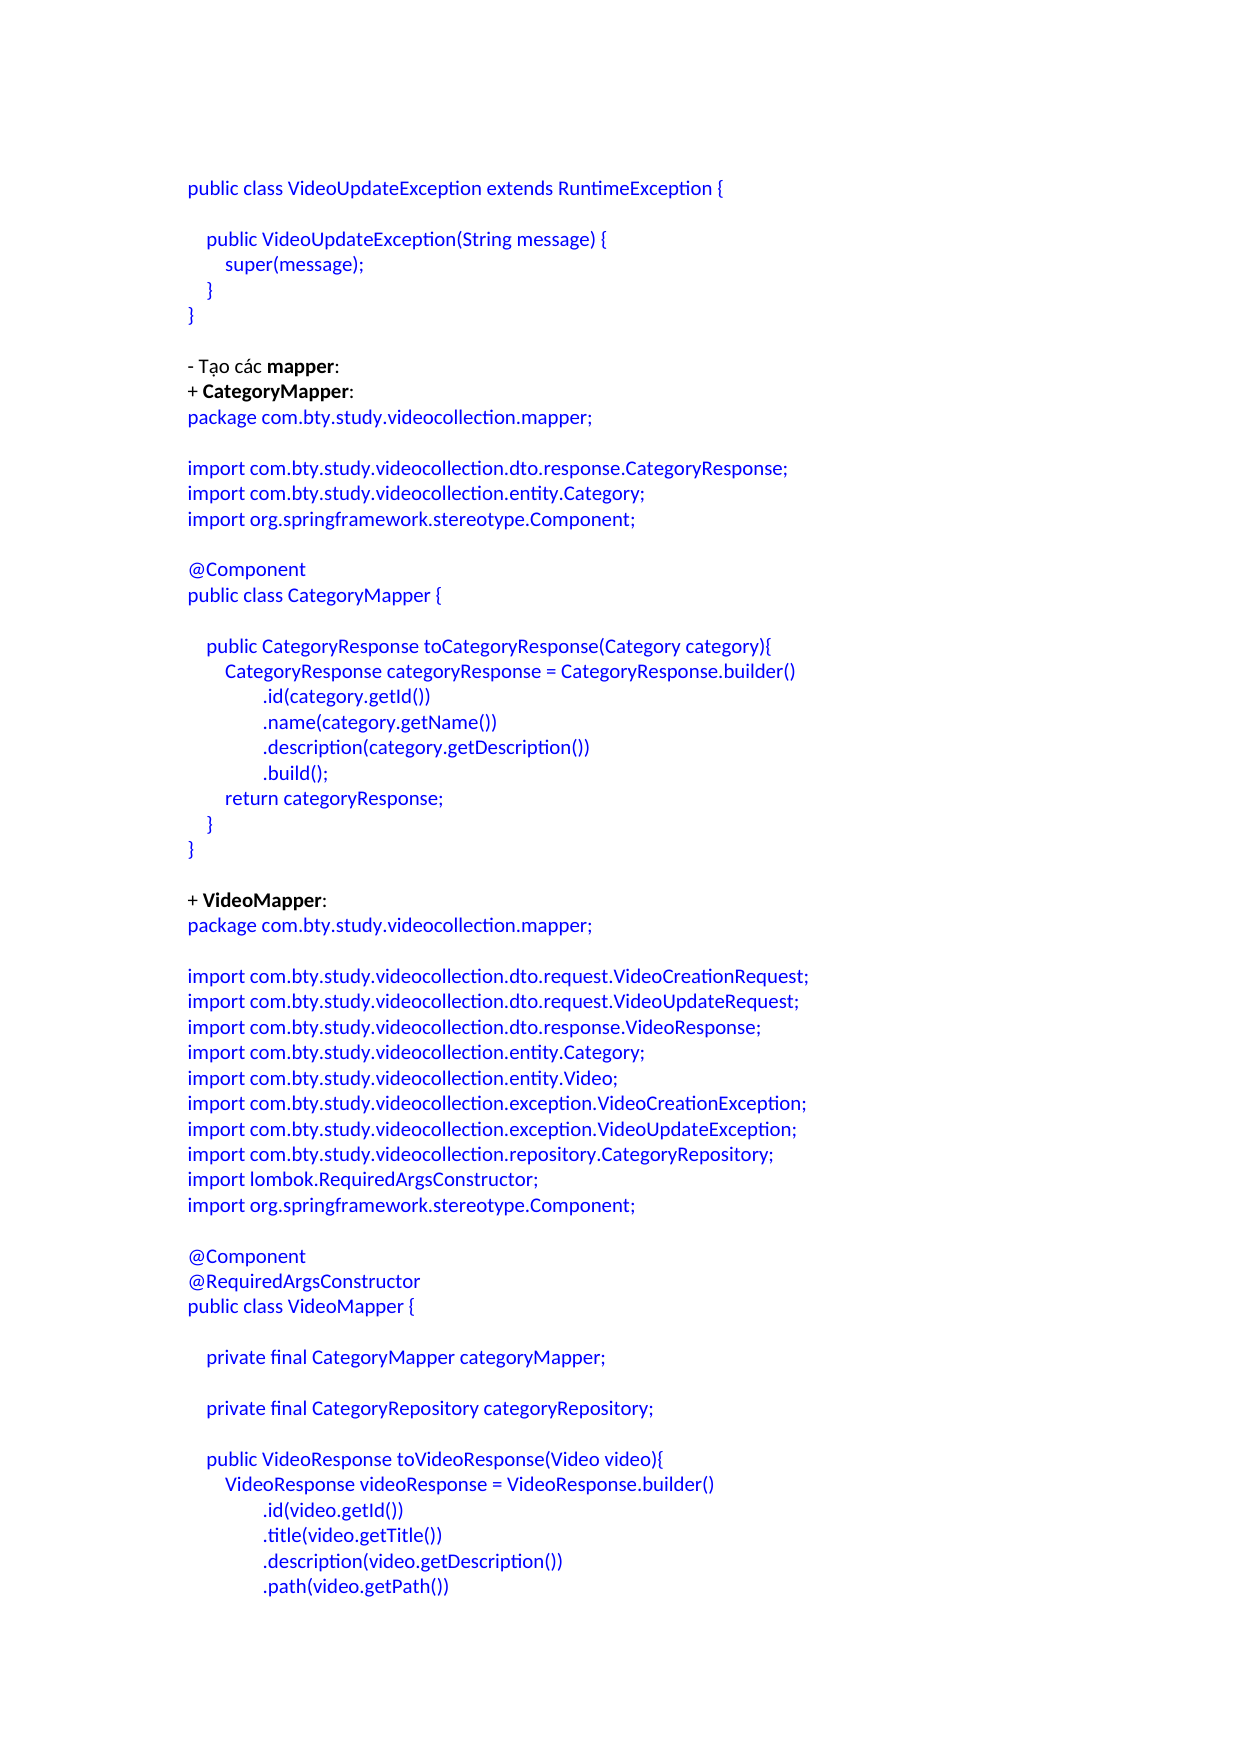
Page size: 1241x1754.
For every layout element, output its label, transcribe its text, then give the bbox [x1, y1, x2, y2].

list import org.springframework.stereotype.Component; [187, 506, 1053, 531]
list import com.bty.study.videocollection.entity.Category; [187, 480, 1053, 506]
list VideoResponse videoResponse = VideoResponse.builder() [187, 1472, 1053, 1497]
list .path(video.getPath()) [187, 1573, 1053, 1599]
list } [187, 277, 1053, 302]
list import com.bty.study.videocollection.dto.response.VideoResponse; [187, 1014, 1053, 1039]
list public VideoUpdateException(String message) { [187, 226, 1053, 252]
list return categoryResponse; [187, 785, 1053, 811]
list import com.bty.study.videocollection.dto.response.CategoryResponse; [187, 455, 1053, 480]
list @RequiredArgsConstructor [187, 1268, 1053, 1294]
list import org.springframework.stereotype.Component; [187, 1192, 1053, 1217]
list .id(category.getId()) [187, 684, 1053, 709]
list import com.bty.study.videocollection.entity.Video; [187, 1065, 1053, 1090]
list @Component [187, 557, 1053, 582]
list import com.bty.study.videocollection.dto.request.VideoCreationRequest; [187, 963, 1053, 989]
list public VideoResponse toVideoResponse(Video video){ [187, 1446, 1053, 1472]
list import com.bty.study.videocollection.dto.request.VideoUpdateRequest; [187, 989, 1053, 1014]
list @Component [187, 1243, 1053, 1268]
list .title(video.getTitle()) [187, 1522, 1053, 1548]
list import lombok.RequiredArgsConstructor; [187, 1167, 1053, 1192]
list private final CategoryRepository categoryRepository; [187, 1395, 1053, 1421]
list import com.bty.study.videocollection.exception.VideoCreationException; [187, 1090, 1053, 1116]
list import com.bty.study.videocollection.repository.CategoryRepository; [187, 1141, 1053, 1167]
list - Tạo các mapper: [187, 353, 1053, 379]
list .description(video.getDescription()) [187, 1548, 1053, 1573]
list CategoryResponse categoryResponse = CategoryResponse.builder() [187, 658, 1053, 684]
list public class VideoMapper { [187, 1294, 1053, 1319]
list } [187, 302, 1053, 328]
list import com.bty.study.videocollection.entity.Category; [187, 1039, 1053, 1065]
list private final CategoryMapper categoryMapper; [187, 1344, 1053, 1370]
list public CategoryResponse toCategoryResponse(Category category){ [187, 633, 1053, 658]
list .description(category.getDescription()) [187, 734, 1053, 760]
list public class CategoryMapper { [187, 582, 1053, 607]
list .name(category.getName()) [187, 709, 1053, 734]
list + CategoryMapper: [187, 379, 1053, 404]
list + VideoMapper: [187, 887, 1053, 912]
list package com.bty.study.videocollection.mapper; [187, 912, 1053, 938]
list import com.bty.study.videocollection.exception.VideoUpdateException; [187, 1116, 1053, 1141]
list .build(); [187, 760, 1053, 785]
list super(message); [187, 252, 1053, 277]
list package com.bty.study.videocollection.mapper; [187, 404, 1053, 429]
list } [187, 836, 1053, 862]
list public class VideoUpdateException extends RuntimeException { [187, 175, 1053, 201]
list .id(video.getId()) [187, 1497, 1053, 1522]
list } [187, 811, 1053, 836]
